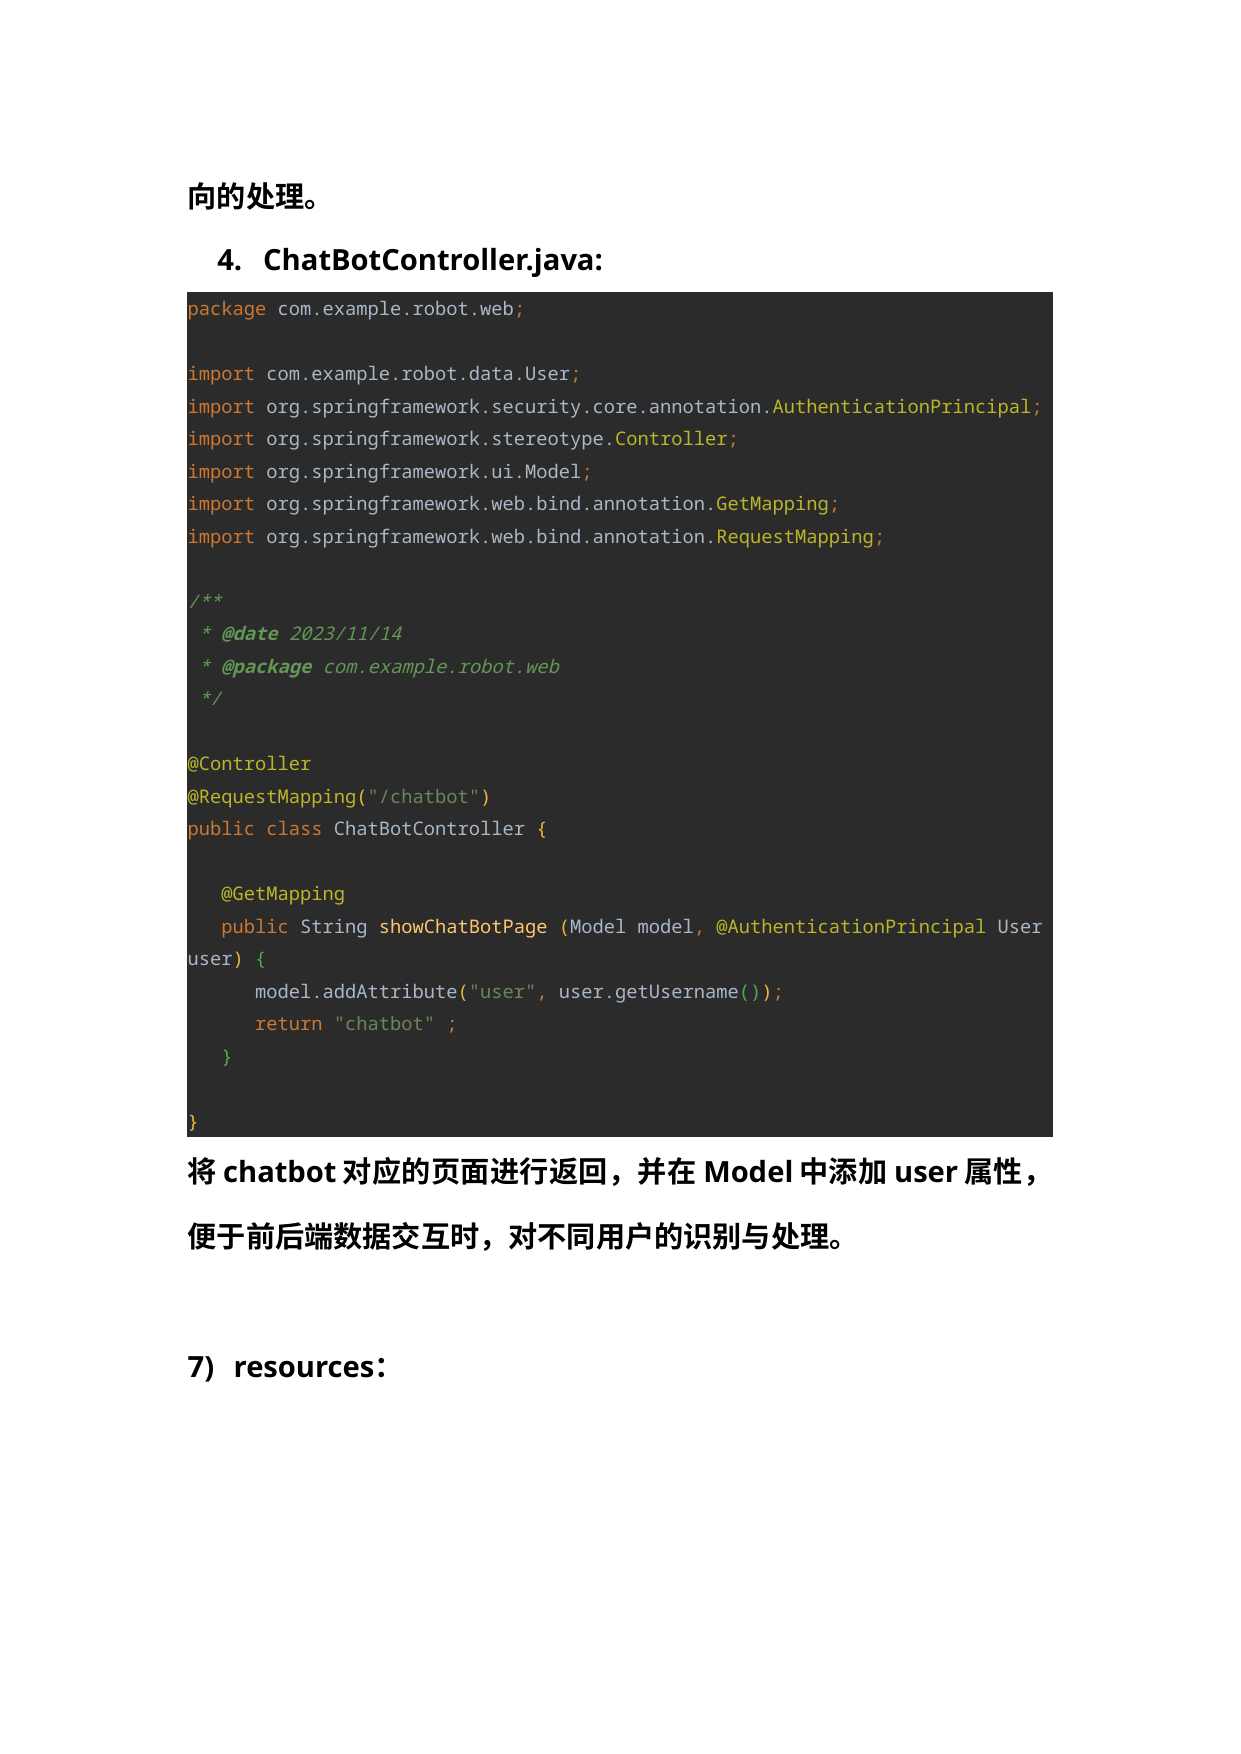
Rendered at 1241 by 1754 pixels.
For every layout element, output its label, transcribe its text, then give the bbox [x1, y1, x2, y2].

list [187, 162, 1053, 227]
list ChatBotController.java: [217, 227, 1053, 292]
list 将chatbot对应的页面进行返回，并在Model中添加user属性，便于前后端数据交互时，对不同用户的识别与处理。 [187, 1137, 1053, 1267]
list resources： [187, 1332, 1053, 1397]
text package com.example.robot.web; import com.example.robot.data.User; import org.springframework.security.core.annotation.AuthenticationPrincipal; import org.springframework.stereotype.Controller; import org.springframework.ui.Model; import org.springframework.web.bind.annotation.GetMapping; import org.springframework.web.bind.annotation.RequestMapping; /** * @date 2023/11/14 * @package com.example.robot.web */ @Controller @RequestMapping("/chatbot") public class ChatBotController { @GetMapping public String showChatBotPage (Model model, @AuthenticationPrincipal User user) { model.addAttribute("user", user.getUsername()); return "chatbot" ; } } [187, 292, 1053, 1137]
